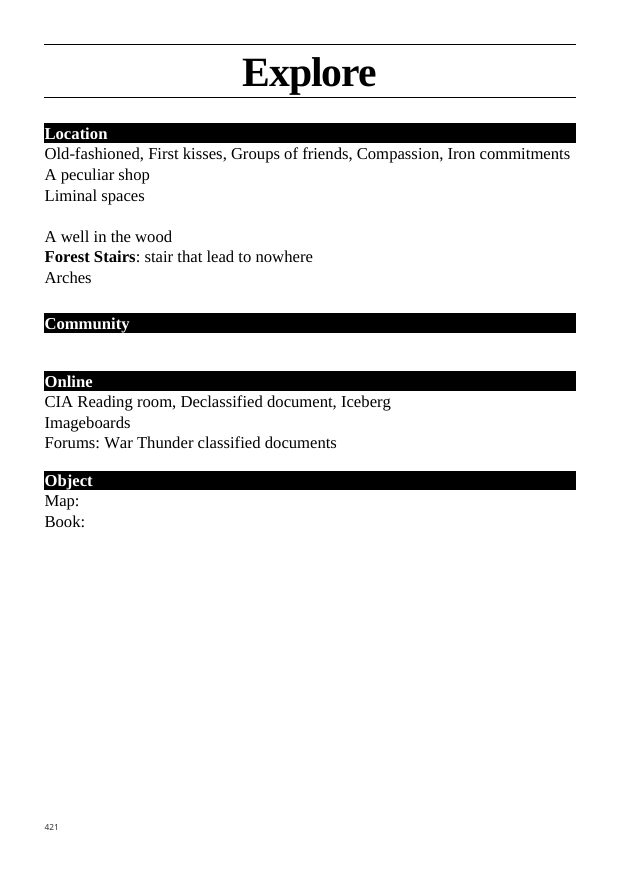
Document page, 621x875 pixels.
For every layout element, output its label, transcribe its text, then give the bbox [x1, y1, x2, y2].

subtitle Community [44, 313, 576, 333]
text Forest Stairs: stair that lead to nowhere [44, 247, 576, 266]
text Explore [44, 45, 576, 97]
text CIA Reading room, Declassified document, Iceberg [44, 392, 576, 411]
text Arches [44, 268, 576, 287]
text Old-fashioned, First kisses, Groups of friends, Compassion, Iron commitments [44, 144, 576, 163]
text Liminal spaces [44, 185, 576, 204]
subtitle Online [44, 371, 576, 391]
subtitle Object [44, 471, 576, 490]
text Imageboards [44, 413, 576, 432]
text Map: [44, 491, 576, 510]
text A peculiar shop [44, 165, 576, 184]
text Book: [44, 512, 576, 531]
text Forums: War Thunder classified documents [44, 433, 576, 452]
subtitle Location [44, 123, 576, 143]
text A well in the wood [44, 227, 576, 246]
